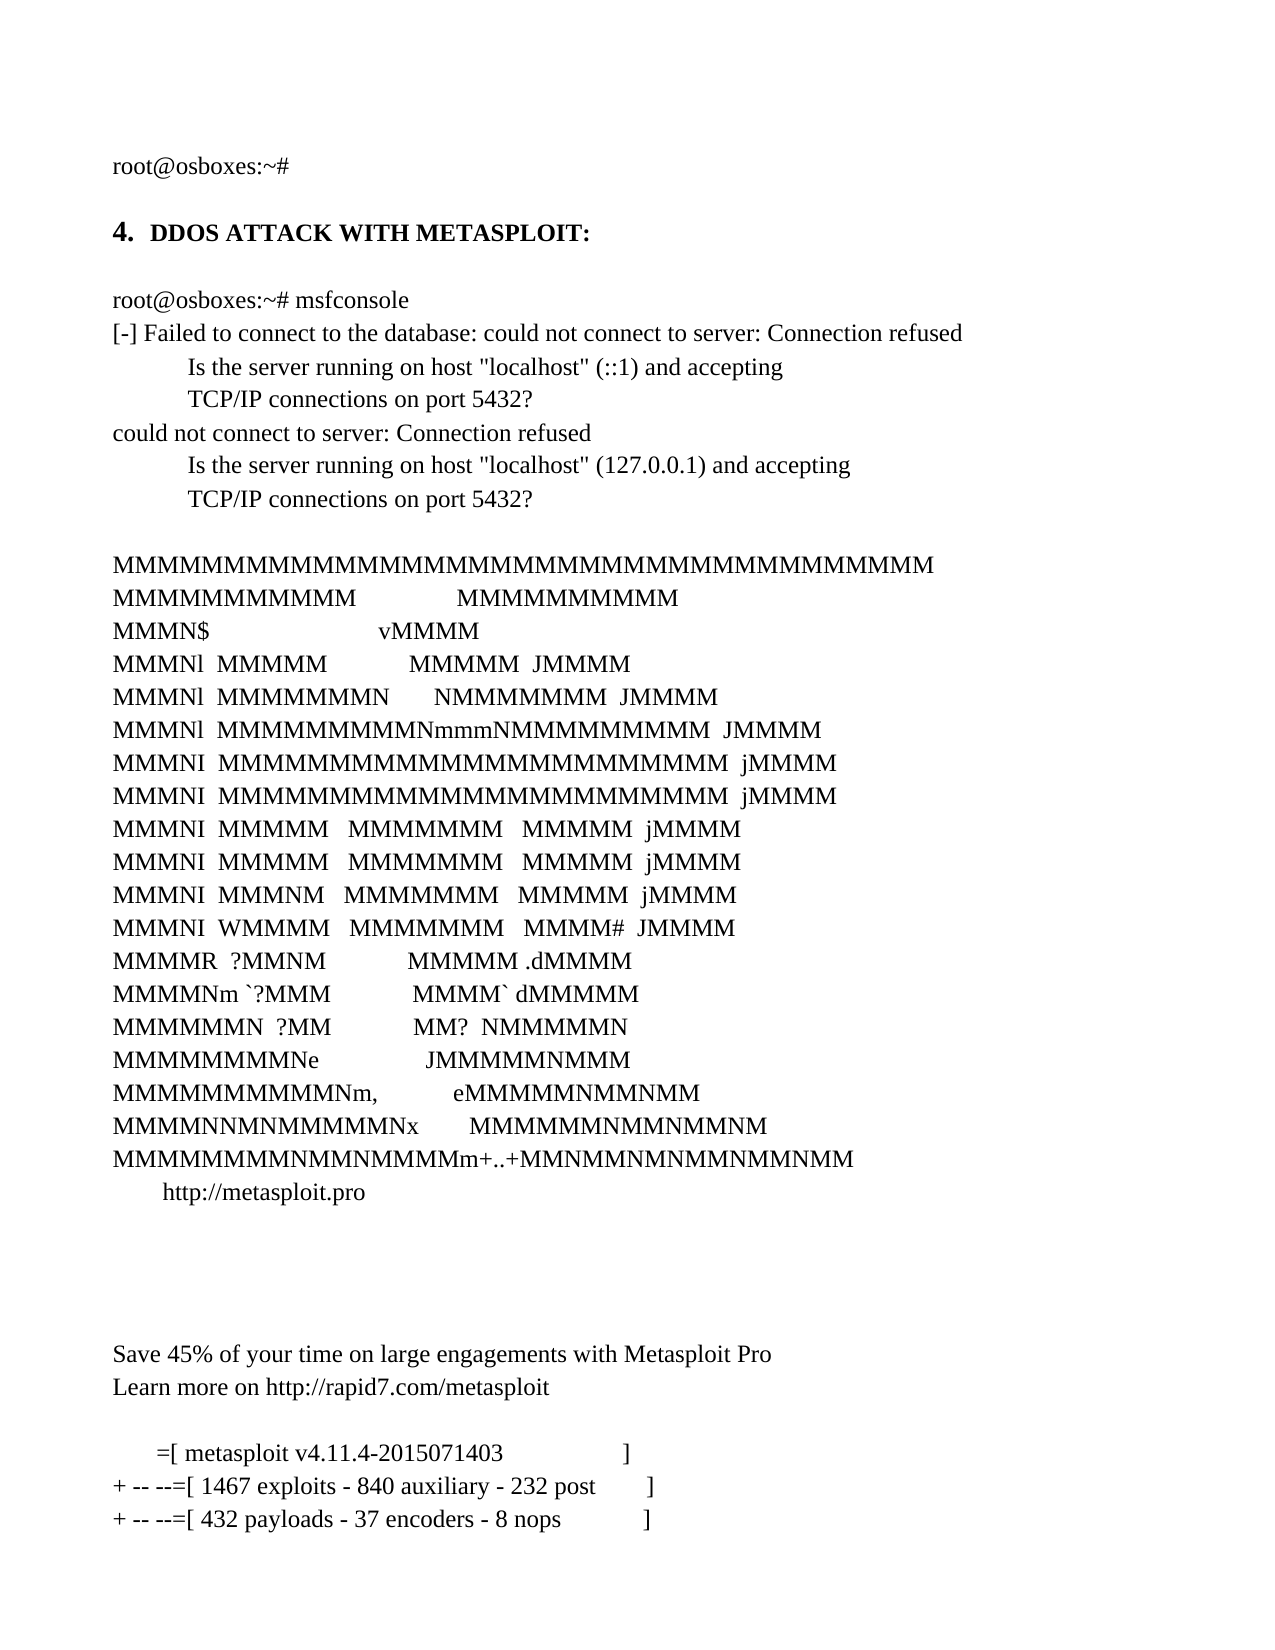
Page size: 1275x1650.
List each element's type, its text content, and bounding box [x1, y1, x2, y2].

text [112, 1306, 1163, 1533]
text root@osboxes:~# msfconsole [-] Failed to connect to the database: could not connect to server: Connection refused Is the server running on host "localhost" (::1) and accepting TCP/IP connections on port 5432? could not connect to server: Connection refused Is the server running on host "localhost" (127.0.0.1) and accepting TCP/IP connections on port 5432? MMMMMMMMMMMMMMMMMMMMMMMMMMMMMMMMMMMMM MMMMMMMMMMM MMMMMMMMMM MMMN$ vMMMM MMMNl MMMMM MMMMM JMMMM MMMNl MMMMMMMN NMMMMMMM JMMMM MMMNl MMMMMMMMMNmmmNMMMMMMMMM JMMMM MMMNI MMMMMMMMMMMMMMMMMMMMMMM jMMMM MMMNI MMMMMMMMMMMMMMMMMMMMMMM jMMMM MMMNI MMMMM MMMMMMM MMMMM jMMMM MMMNI MMMMM MMMMMMM MMMMM jMMMM MMMNI MMMNM MMMMMMM MMMMM jMMMM MMMNI WMMMM MMMMMMM MMMM# JMMMM MMMMR ?MMNM MMMMM .dMMMM MMMMNm `?MMM MMMM` dMMMMM MMMMMMN ?MM MM? NMMMMMN MMMMMMMMNe JMMMMMNMMM MMMMMMMMMMNm, eMMMMMNMMNMM MMMMNNMNMMMMMNx MMMMMMNMMNMMNM MMMMMMMMNMMNMMMMm+..+MMNMMNMNMMNMMNMM http://metasploit.pro [112, 286, 1163, 1269]
list DDOS ATTACK WITH METASPLOIT: [112, 214, 1163, 247]
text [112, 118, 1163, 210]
